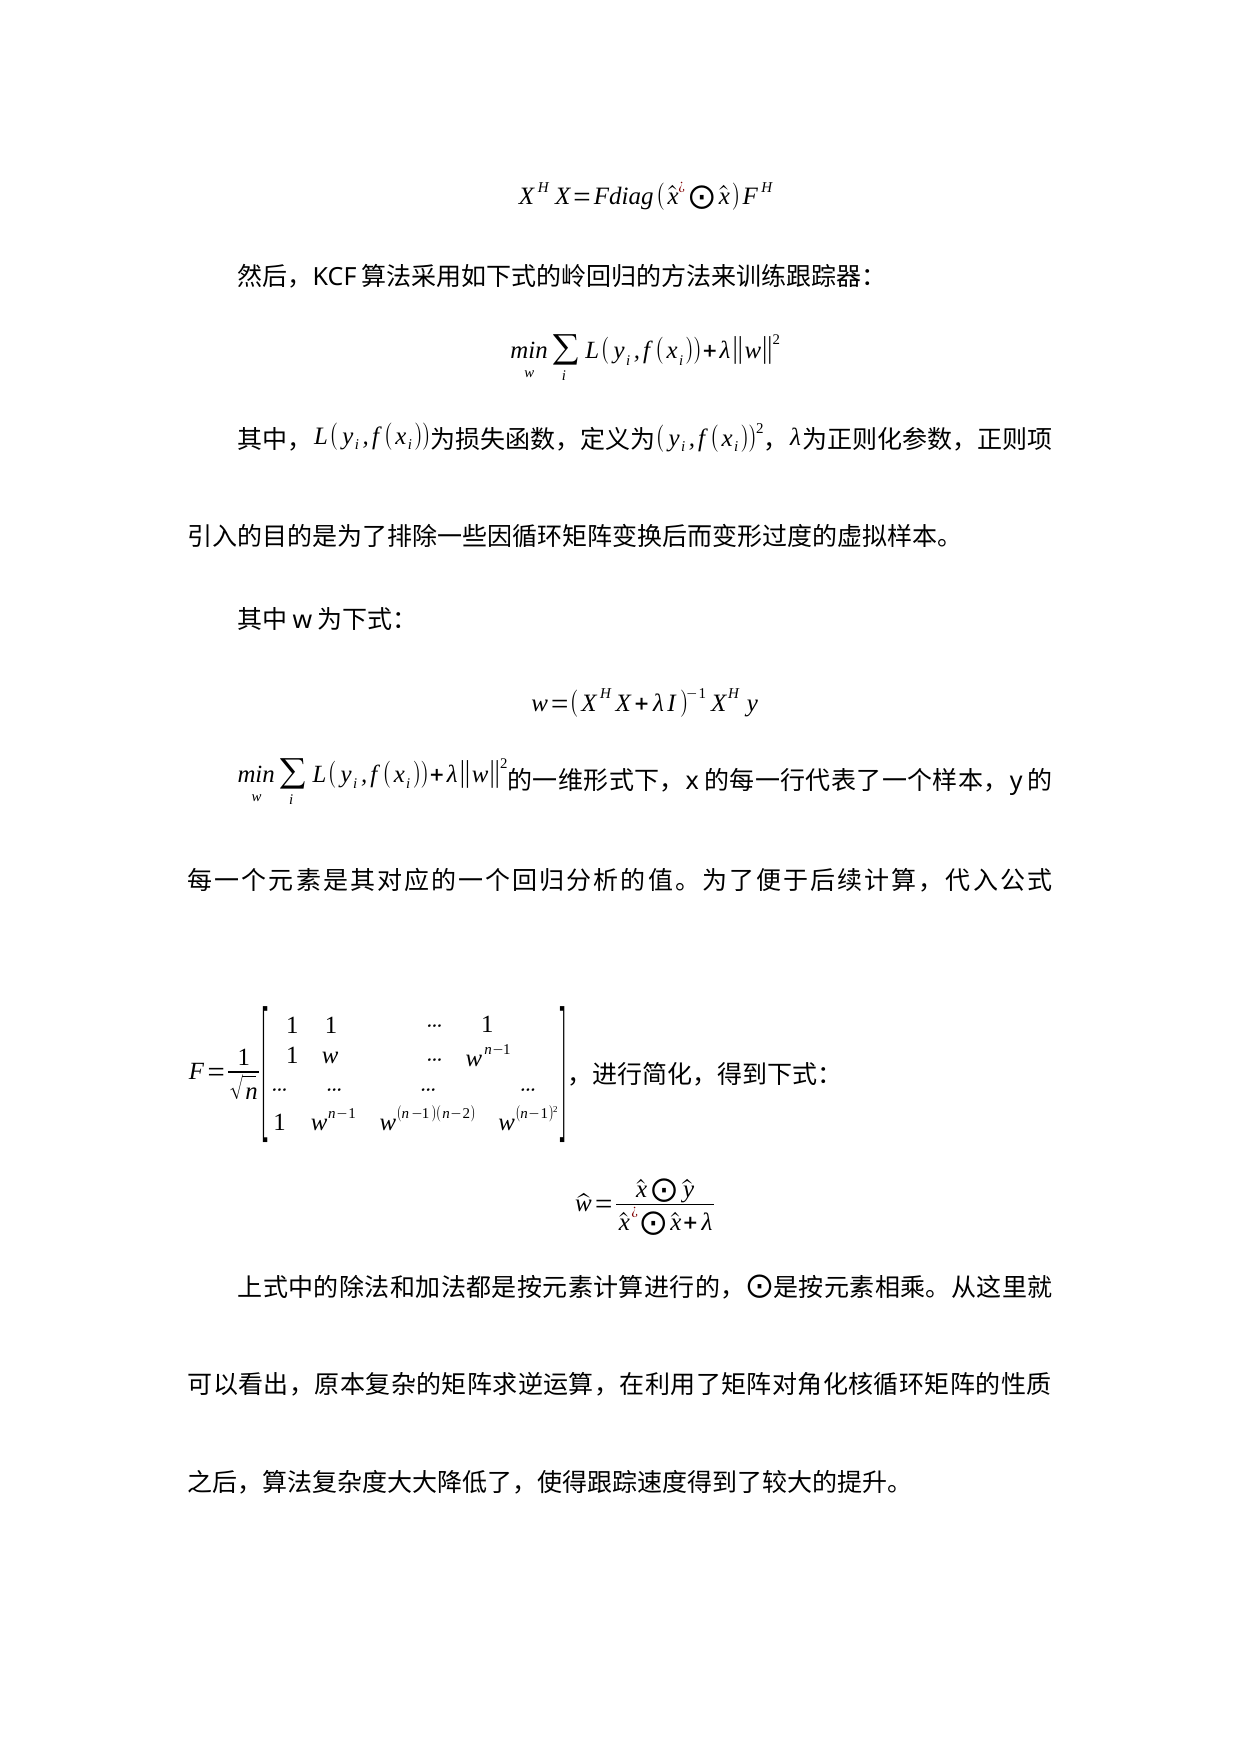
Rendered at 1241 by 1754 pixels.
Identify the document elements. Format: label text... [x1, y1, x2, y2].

text 其中w为下式： [187, 586, 1053, 651]
text 然后，KCF算法采用如下式的岭回归的方法来训练跟踪器： [187, 242, 1053, 307]
text 其中，为损失函数，定义为，为正则化参数，正则项引入的目的是为了排除一些因循环矩阵变换后而变形过度的虚拟样本。 [187, 405, 1053, 567]
text 的一维形式下，x的每一行代表了一个样本，y的每一个元素是其对应的一个回归分析的值。为了便于后续计算，代入公式，进行简化，得到下式： [187, 748, 1053, 1155]
text 上式中的除法和加法都是按元素计算进行的，是按元素相乘。从这里就可以看出，原本复杂的矩阵求逆运算，在利用了矩阵对角化核循环矩阵的性质之后，算法复杂度大大降低了，使得跟踪速度得到了较大的提升。 [187, 1253, 1053, 1513]
